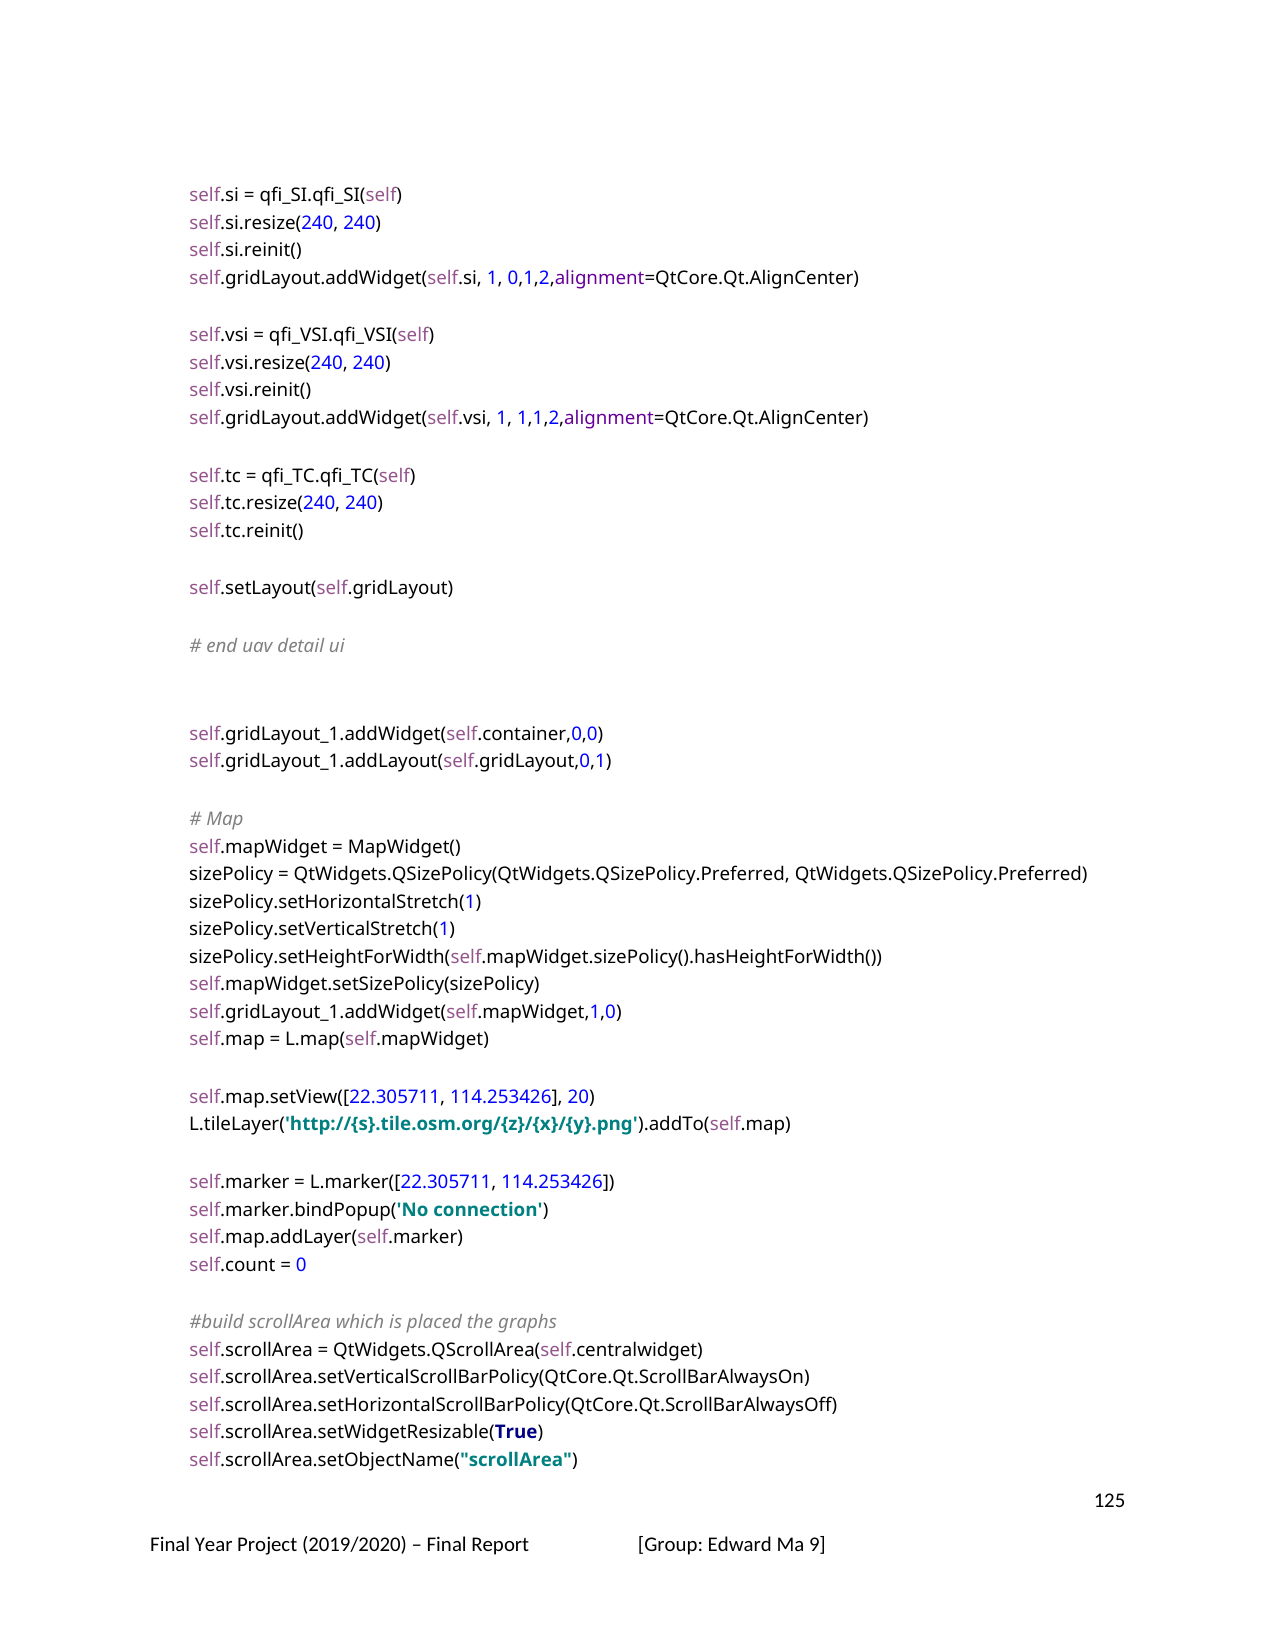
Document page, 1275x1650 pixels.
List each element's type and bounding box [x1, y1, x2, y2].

text [150, 181, 1125, 1472]
